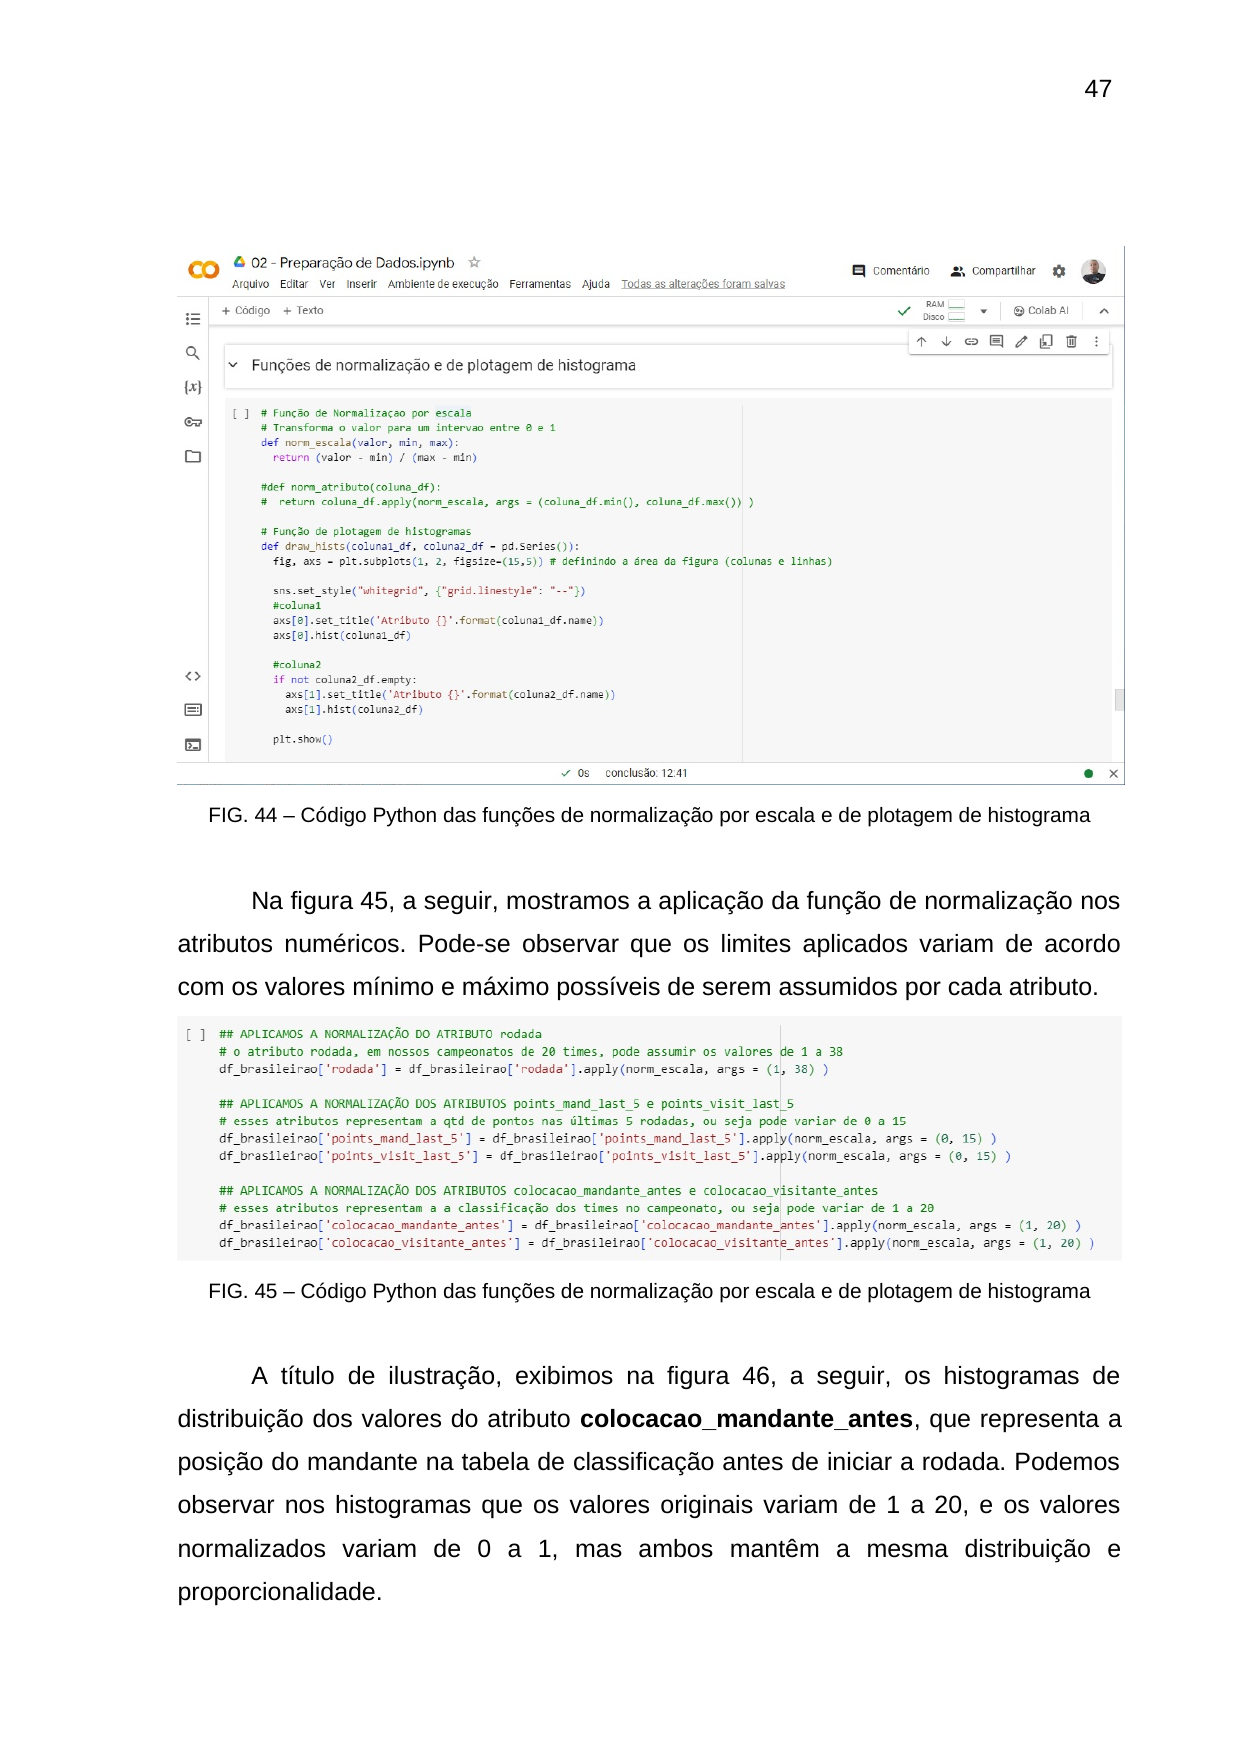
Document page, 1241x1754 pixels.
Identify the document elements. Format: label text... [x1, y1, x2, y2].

picture [177, 1014, 1122, 1261]
text FIG. 44 – Código Python das funções de normalização por escala e de plotagem de histograma [177, 799, 1122, 828]
picture [177, 246, 1125, 785]
text FIG. 45 – Código Python das funções de normalização por escala e de plotagem de histograma [177, 1275, 1122, 1304]
text A título de ilustração, exibimos na figura 46, a seguir, os histogramas de distribuição dos valores do atributo colocacao_mandante_antes, que representa a posição do mandante na tabela de classificação antes de iniciar a rodada. Podemos observar nos histogramas que os valores originais variam de 1 a 20, e os valores normalizados variam de 0 a 1, mas ambos mantêm a mesma distribuição e proporcionalidade. [177, 1361, 1122, 1606]
text Na figura 45, a seguir, mostramos a aplicação da função de normalização nos atributos numéricos. Pode-se observar que os limites aplicados variam de acordo com os valores mínimo e máximo possíveis de serem assumidos por cada atributo. [177, 886, 1122, 1001]
